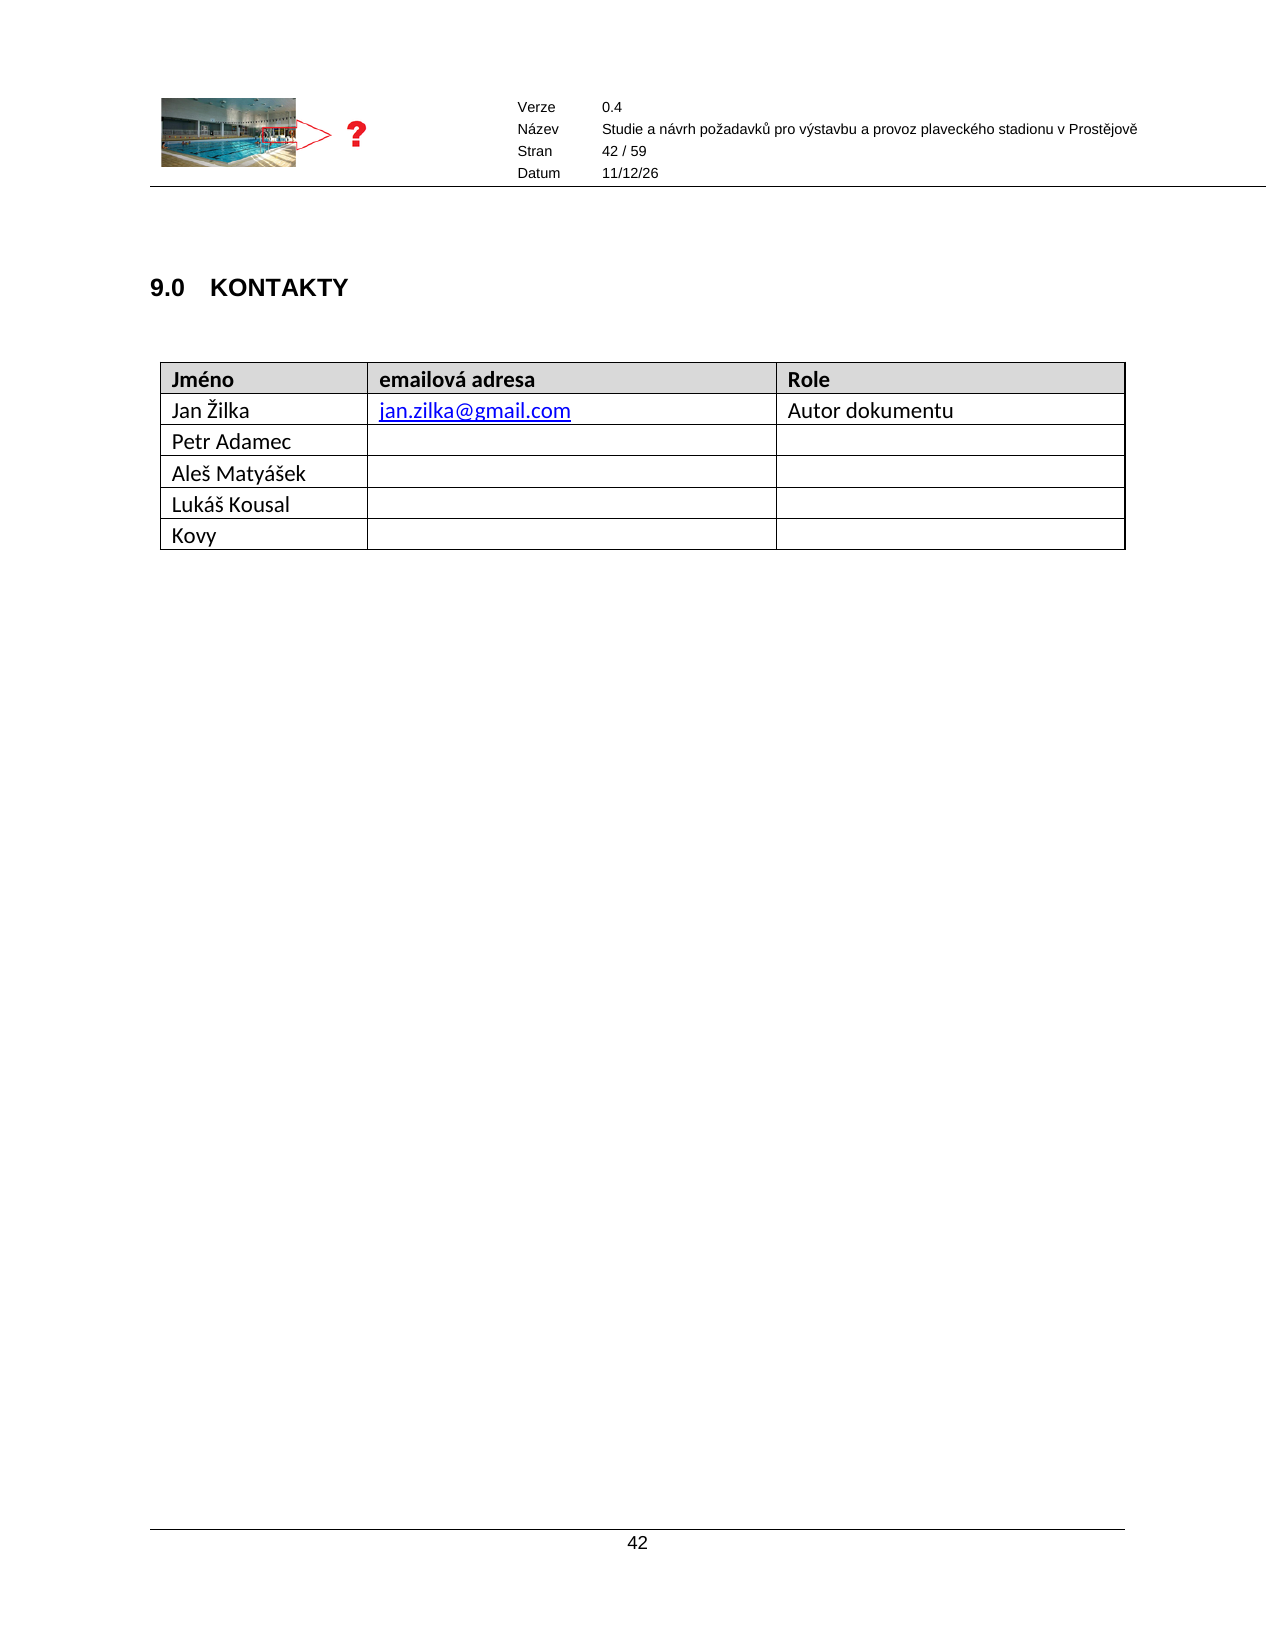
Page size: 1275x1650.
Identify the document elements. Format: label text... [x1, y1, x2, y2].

table_cell Kovy [161, 519, 367, 549]
table_cell Jan Žilka [161, 394, 367, 424]
table_header emailová adresa [368, 363, 776, 393]
table_cell [368, 425, 776, 455]
table_header Role [777, 363, 1124, 393]
table_cell [777, 488, 1124, 518]
table_cell Autor dokumentu [777, 394, 1124, 424]
table_cell [777, 519, 1124, 549]
picture [161, 98, 416, 167]
table_cell [368, 456, 776, 487]
table_cell jan.zilka@gmail.com [368, 394, 776, 424]
table_header Jméno [161, 363, 367, 393]
table_cell [368, 488, 776, 518]
table_cell Aleš Matyášek [161, 456, 367, 487]
subtitle Kontakty [150, 272, 1125, 301]
table_cell Lukáš Kousal [161, 488, 367, 518]
table_cell Petr Adamec [161, 425, 367, 455]
table_cell [777, 456, 1124, 487]
table_cell [368, 519, 776, 549]
table_cell [777, 425, 1124, 455]
